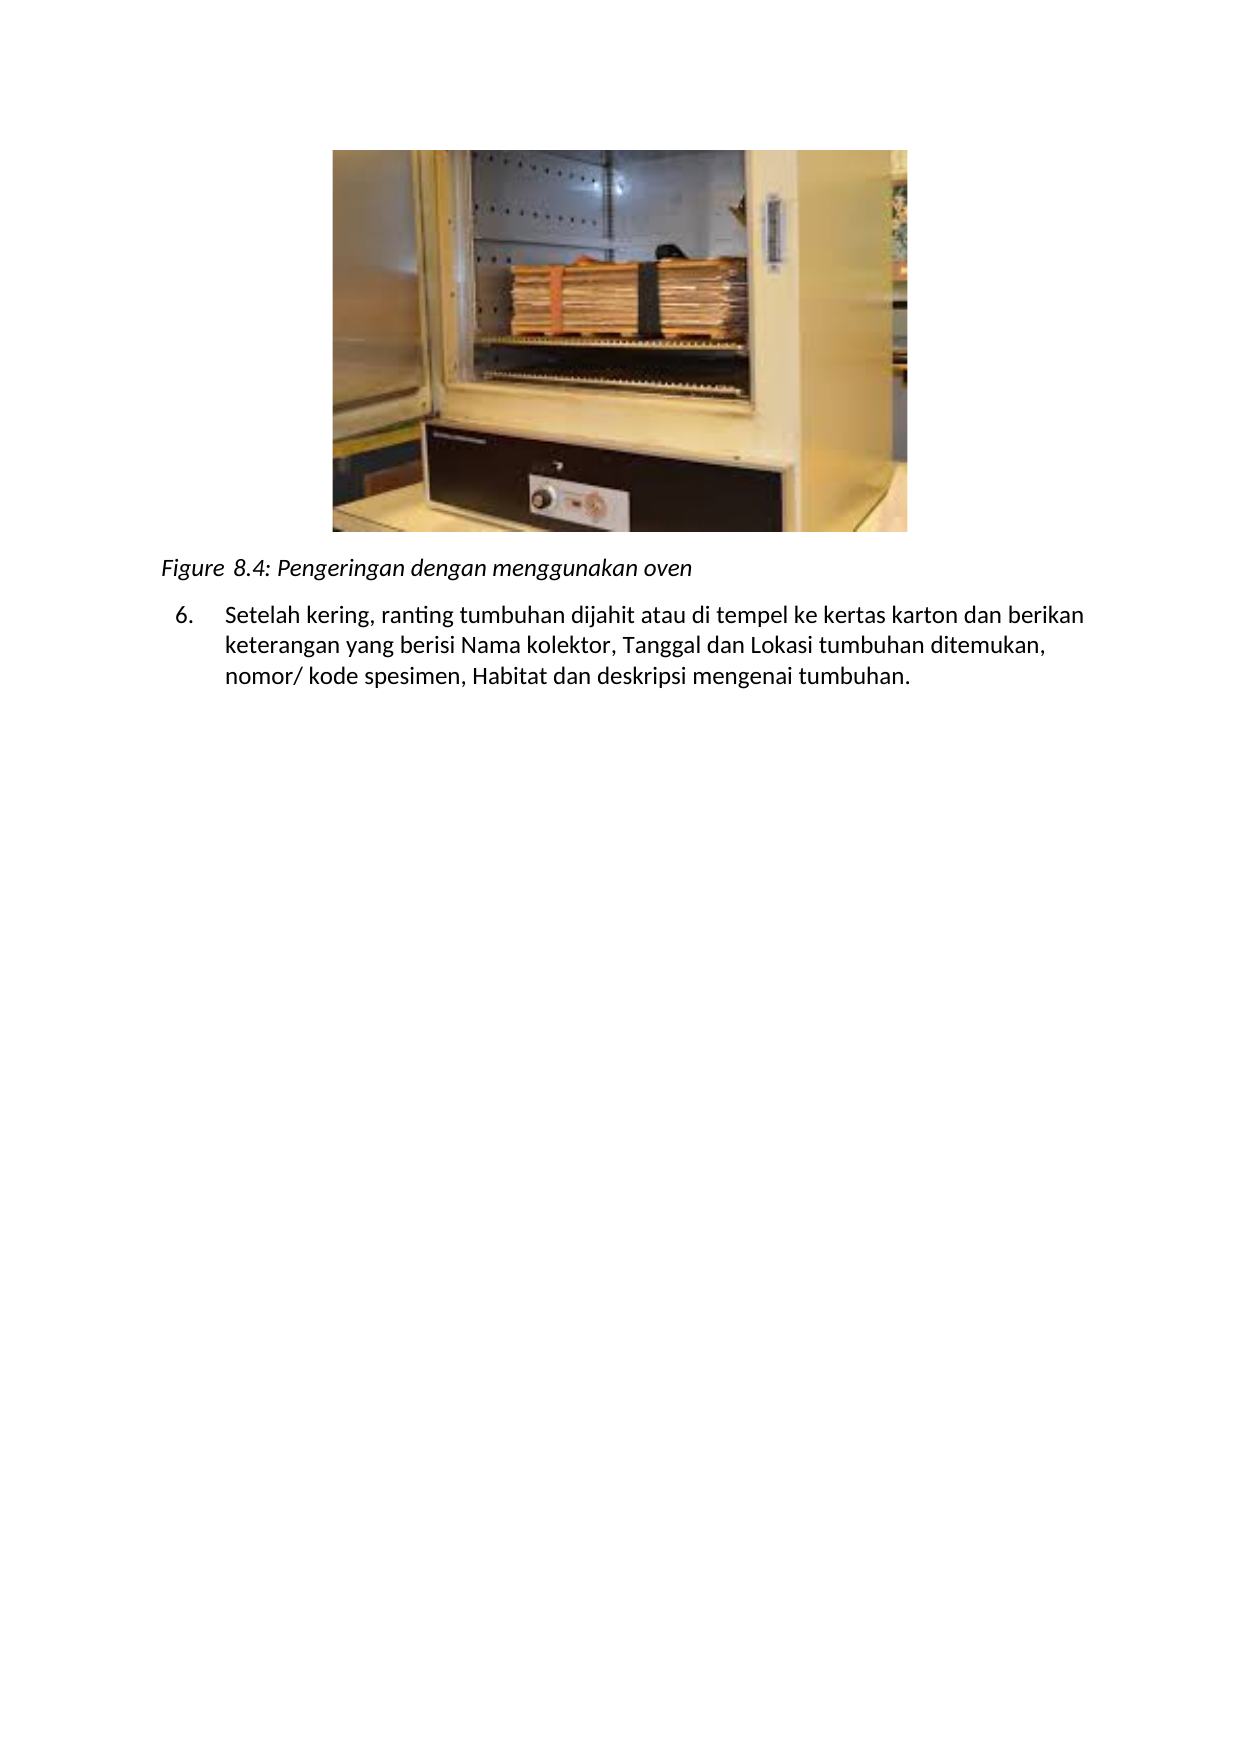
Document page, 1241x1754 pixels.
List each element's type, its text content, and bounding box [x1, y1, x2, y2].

picture [332, 150, 908, 532]
table_header Figure 8.4: Pengeringan dengan menggunakan oven [150, 150, 1090, 595]
list Setelah kering, ranting tumbuhan dijahit atau di tempel ke kertas karton dan berikan keterangan yang berisi Nama kolektor, Tanggal dan Lokasi tumbuhan ditemukan, nomor/ kode spesimen, Habitat dan deskripsi mengenai tumbuhan. [175, 599, 1090, 690]
